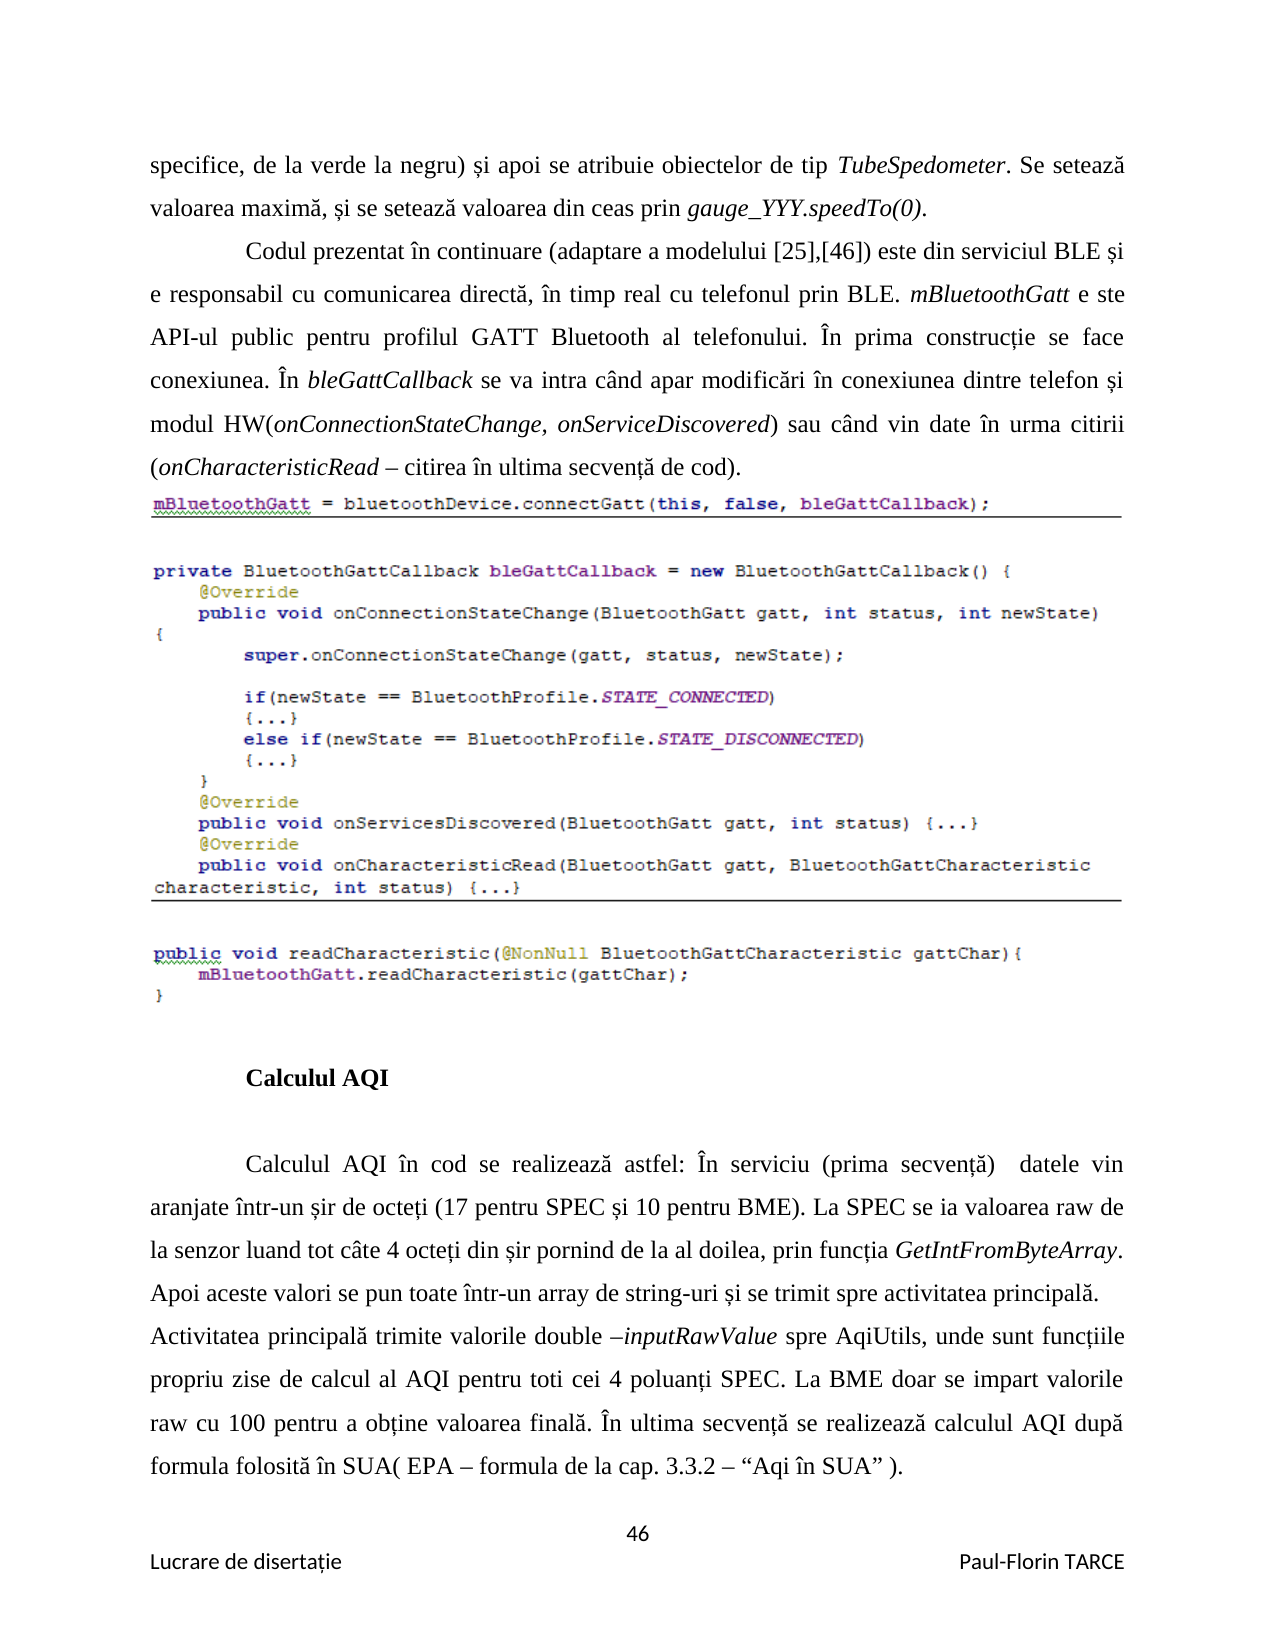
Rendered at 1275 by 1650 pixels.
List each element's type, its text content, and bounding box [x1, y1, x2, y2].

text Activitatea principală trimite valorile double –inputRawValue spre AqiUtils, unde sunt funcțiile propriu zise de calcul al AQI pentru toti cei 4 poluanți SPEC. La BME doar se impart valorile raw cu 100 pentru a obține valoarea finală. În ultima secvență se realizează calculul AQI după formula folosită în SUA( EPA – formula de la cap. 3.3.2 – “Aqi în SUA” ). [150, 1321, 1125, 1479]
text Calculul AQI [150, 1063, 1125, 1091]
text Calculul AQI în cod se realizează astfel: În serviciu (prima secvență) datele vin aranjate într-un șir de octeți (17 pentru SPEC și 10 pentru BME). La SPEC se ia valoarea raw de la senzor luand tot câte 4 octeți din șir pornind de la al doilea, prin funcția GetIntFromByteArray. [150, 1149, 1125, 1264]
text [150, 150, 1125, 222]
picture [150, 495, 1125, 1008]
text Apoi aceste valori se pun toate într-un array de string-uri și se trimit spre activitatea principală. [150, 1278, 1125, 1307]
text Codul prezentat în continuare (adaptare a modelului [25],[46]) este din serviciul BLE și e responsabil cu comunicarea directă, în timp real cu telefonul prin BLE. mBluetoothGatt e ste API-ul public pentru profilul GATT Bluetooth al telefonului. În prima construcție se face conexiunea. În bleGattCallback se va intra când apar modificări în conexiunea dintre telefon și modul HW(onConnectionStateChange, onServiceDiscovered) sau când vin date în urma citirii (onCharacteristicRead – citirea în ultima secvență de cod). [150, 236, 1125, 481]
